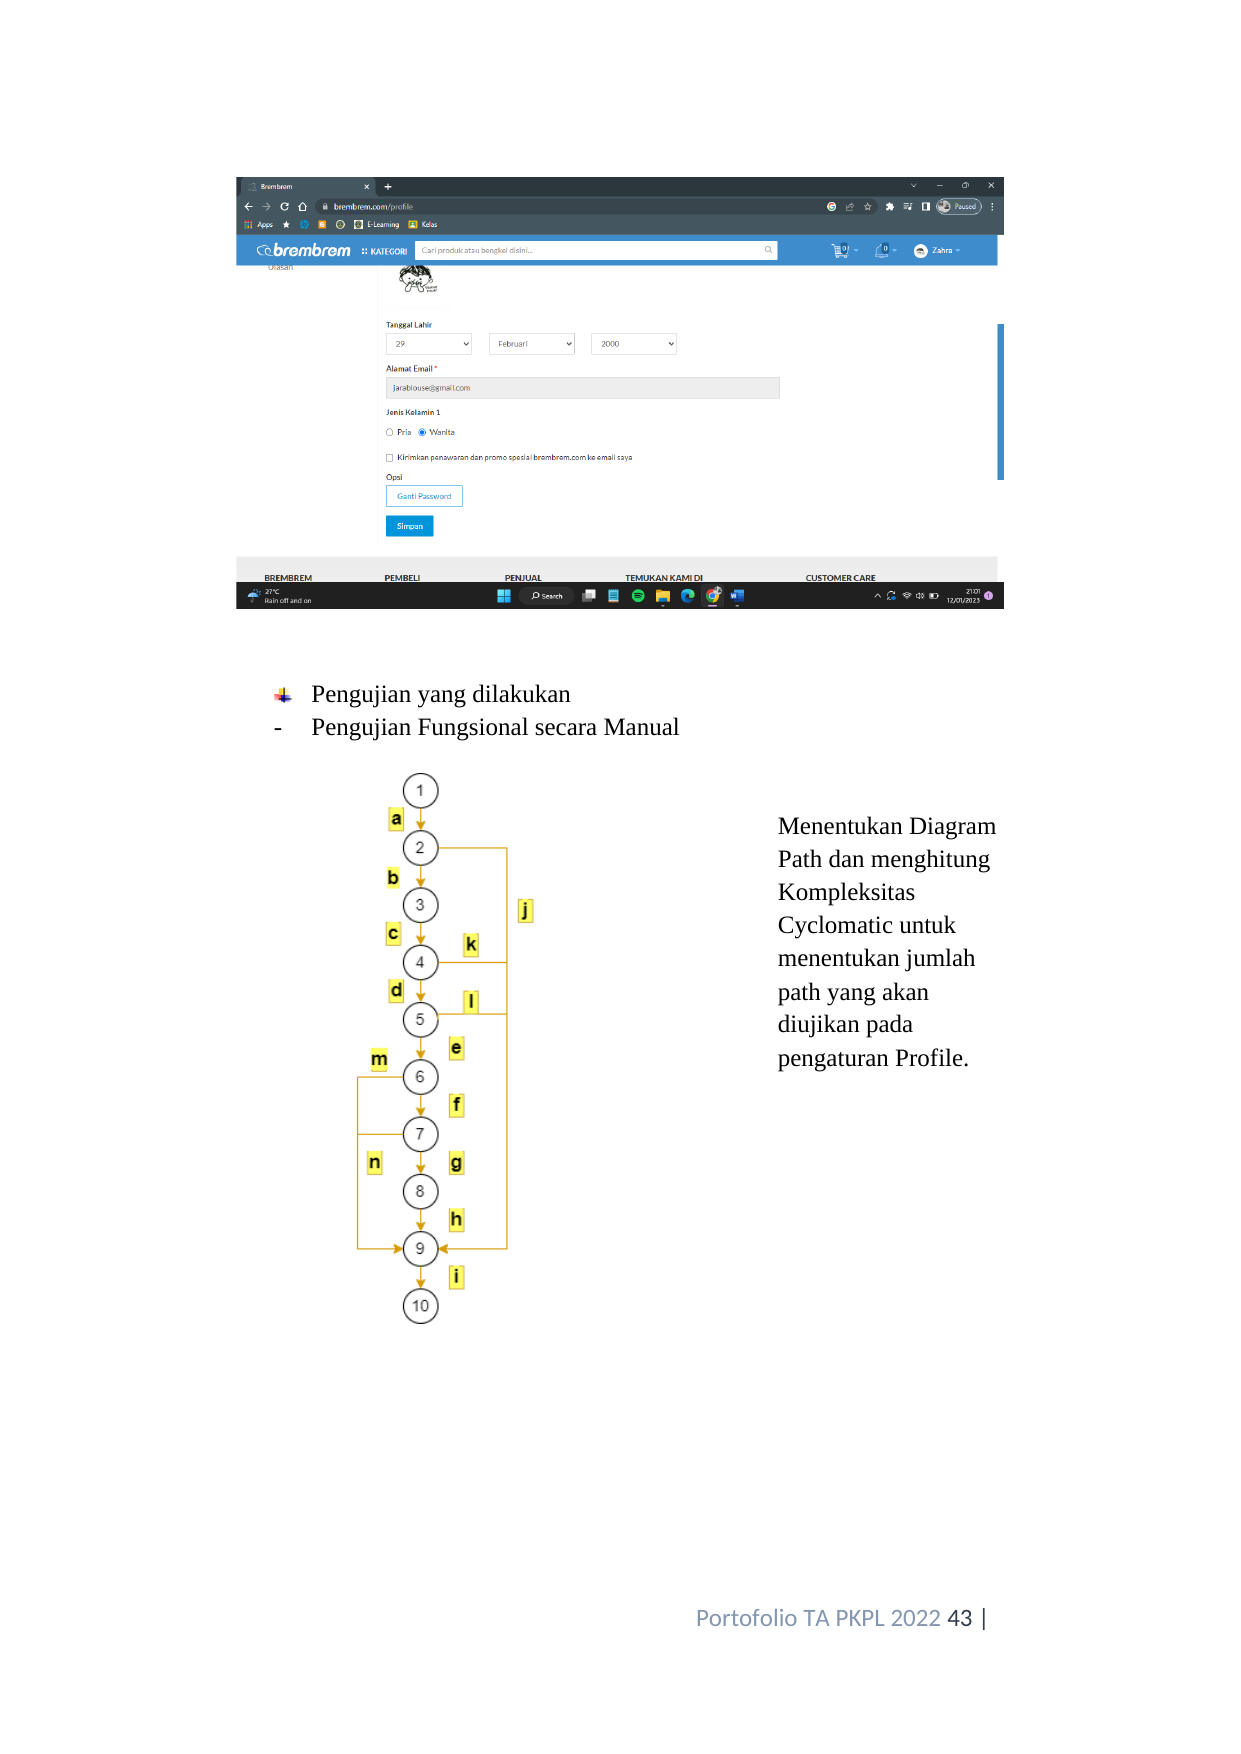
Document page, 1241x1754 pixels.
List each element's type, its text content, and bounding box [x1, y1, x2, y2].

list Pengujian Fungsional secara Manual [274, 712, 1004, 741]
picture [236, 177, 1004, 609]
list Pengujian yang dilakukan [274, 679, 1004, 708]
picture [274, 686, 292, 703]
picture [350, 773, 534, 1324]
list Menentukan Diagram Path dan menghitung Kompleksitas Cyclomatic untuk menentukan jumlah path yang akan diujikan pada pengaturan Profile. [534, 811, 1004, 1071]
